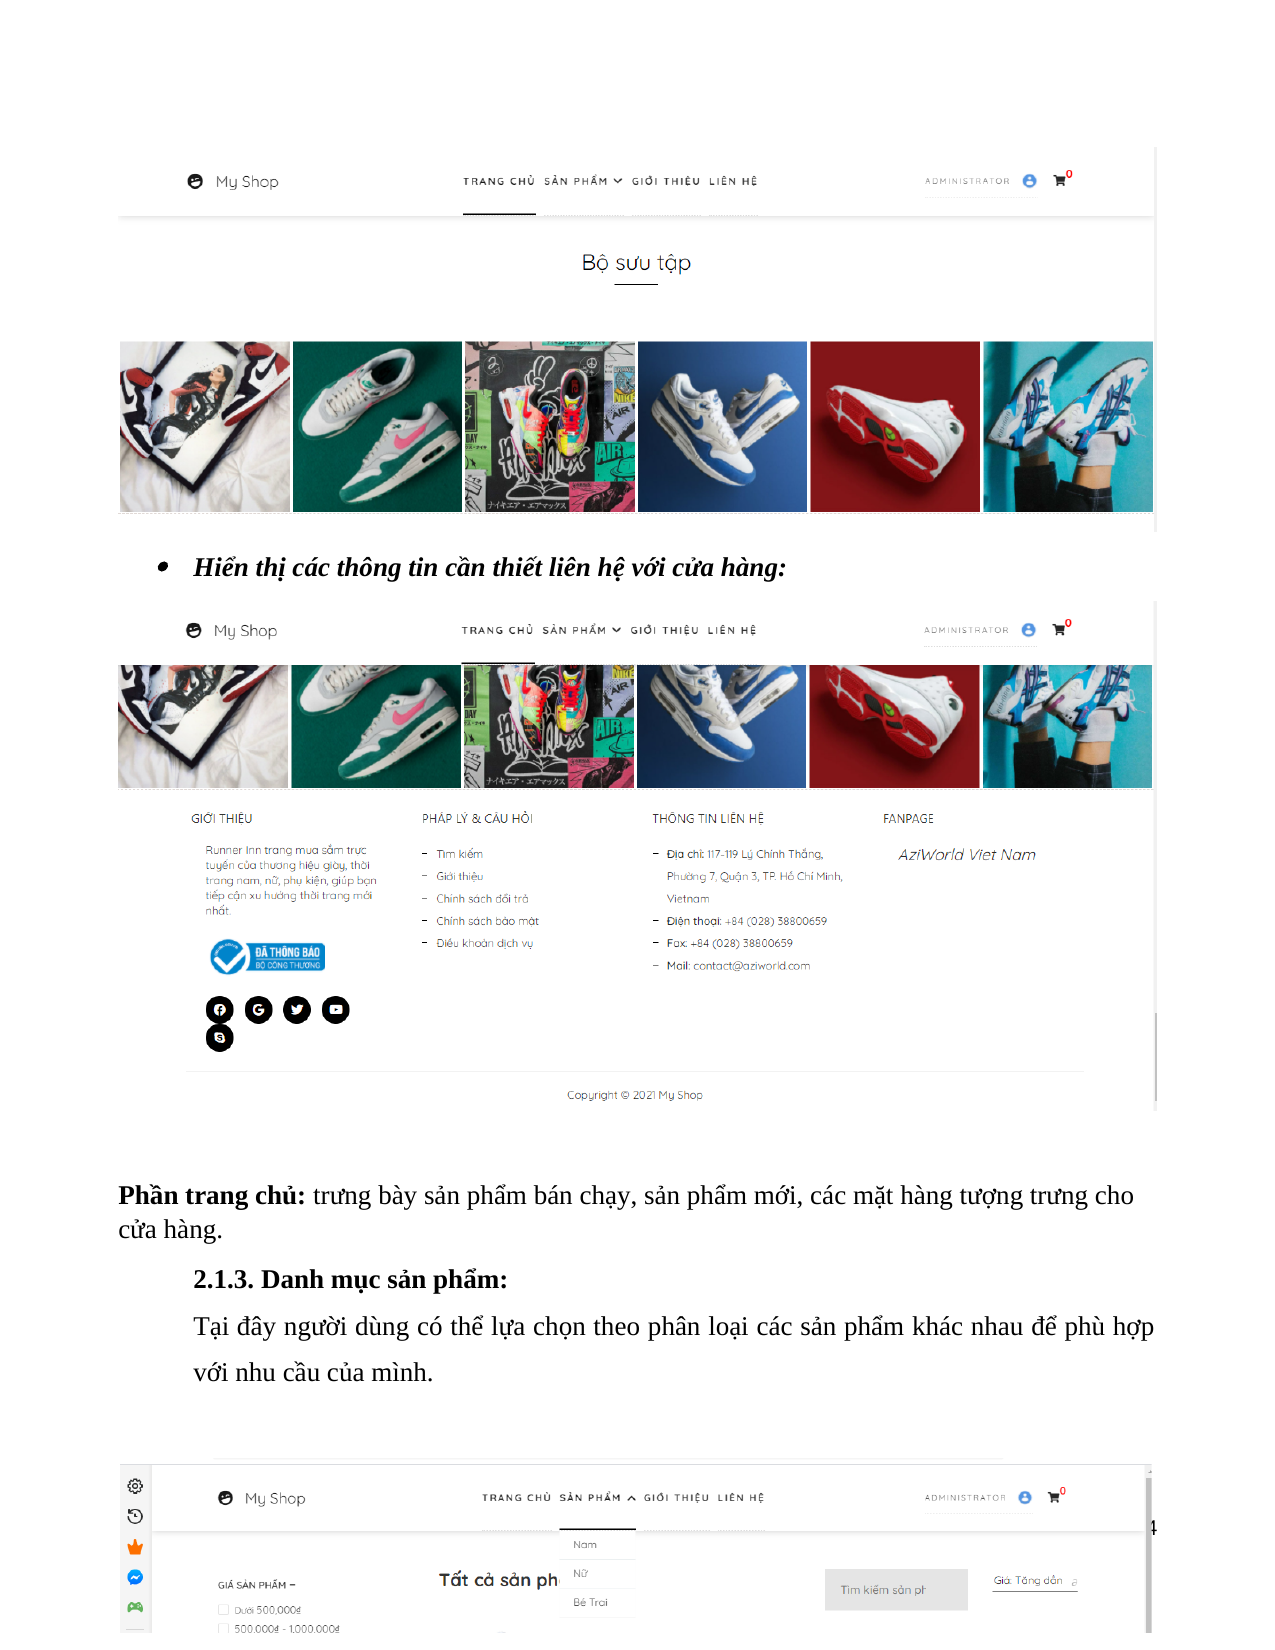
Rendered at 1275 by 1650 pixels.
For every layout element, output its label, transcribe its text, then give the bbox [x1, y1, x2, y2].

picture [120, 1458, 1152, 1633]
picture [118, 147, 1157, 532]
picture [118, 601, 1157, 1111]
list Tại đây người dùng có thể lựa chọn theo phân loại các sản phẩm khác nhau để phù hợp với nhu cầu của mình. [193, 1309, 1157, 1387]
text Danh mục sản phẩm: [193, 1263, 1157, 1294]
text Phần trang chủ: trưng bày sản phẩm bán chạy, sản phẩm mới, các mặt hàng tượng trưng cho cửa hàng. [118, 1179, 1157, 1244]
list Hiển thị các thông tin cần thiết liên hệ với cửa hàng: [156, 551, 1157, 582]
